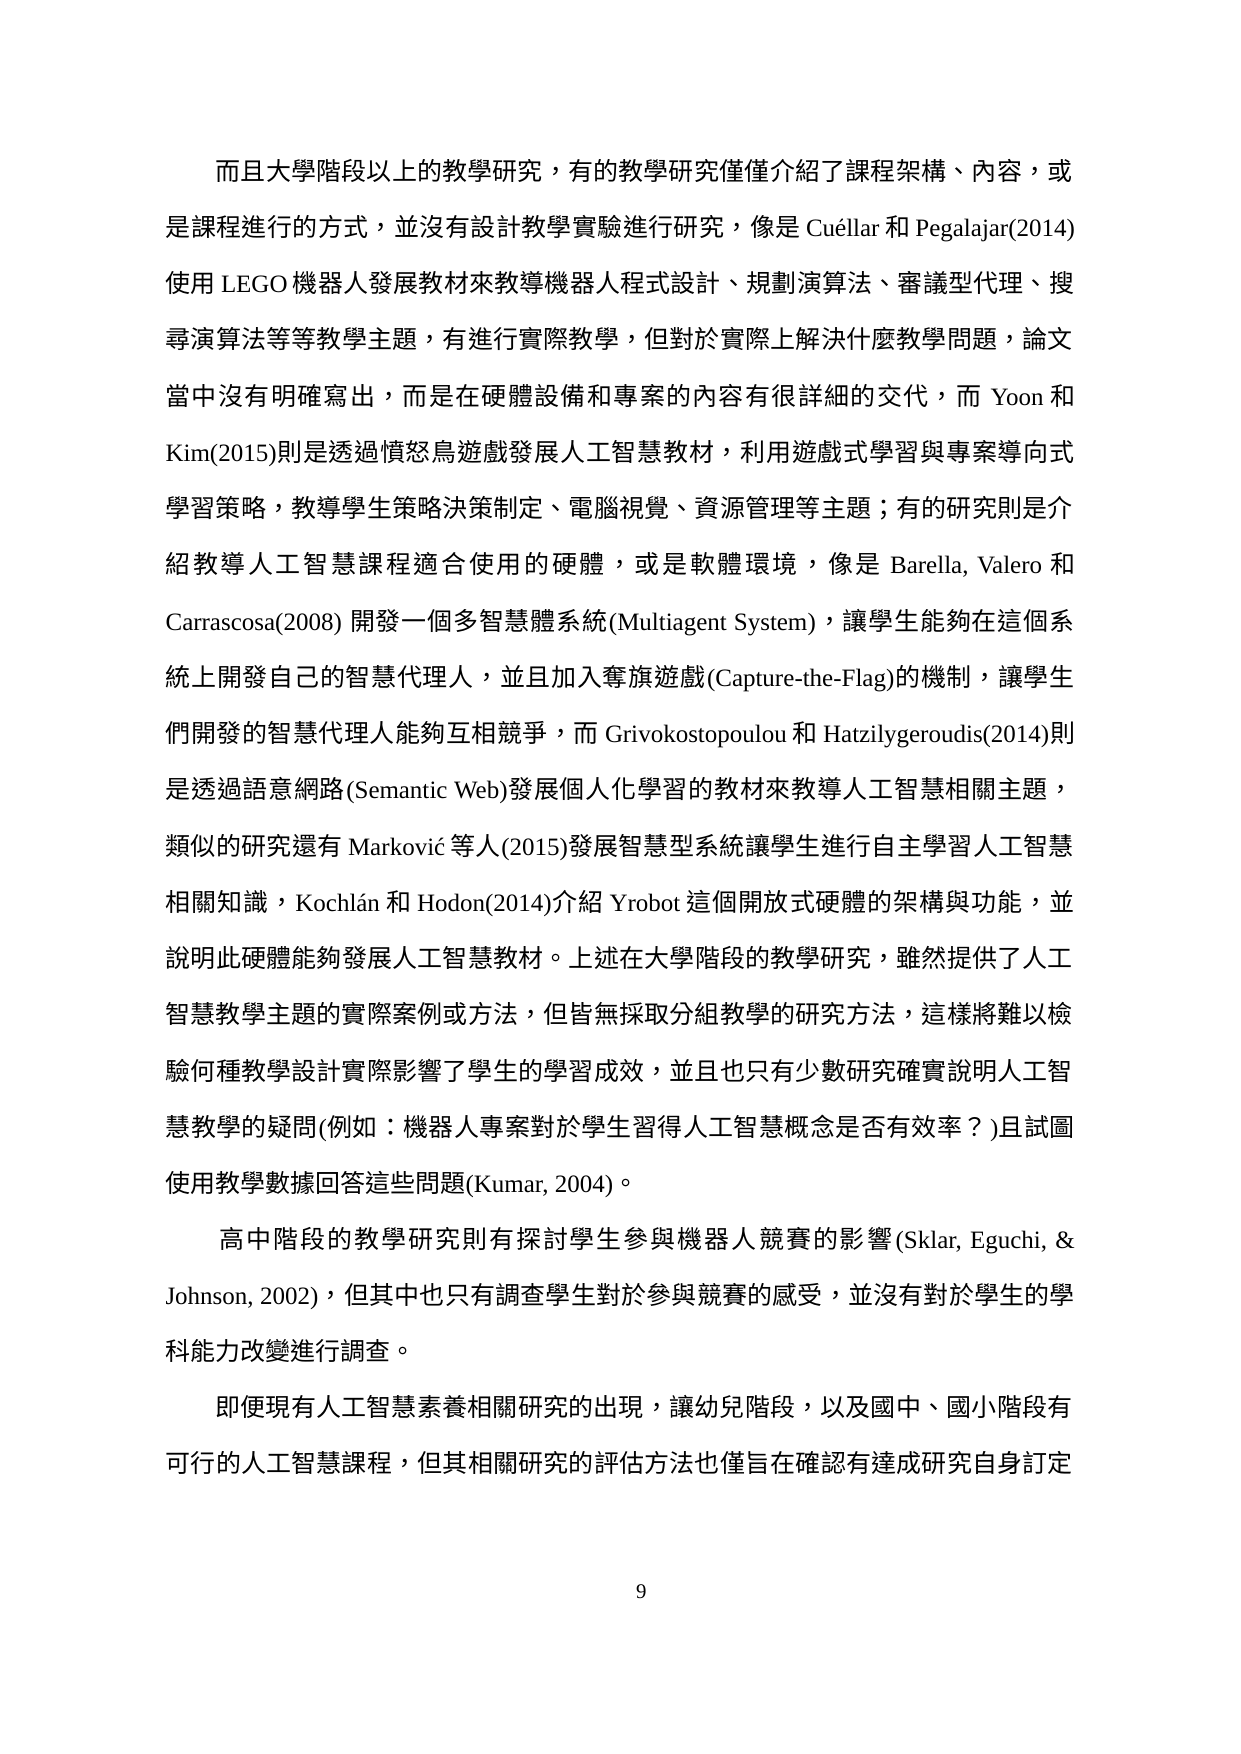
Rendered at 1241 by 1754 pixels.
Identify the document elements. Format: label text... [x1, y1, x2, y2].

text 高中階段的教學研究則有探討學生參與機器人競賽的影響(Sklar, Eguchi, & Johnson, 2002)，但其中也只有調查學生對於參與競賽的感受，並沒有對於學生的學科能力改變進行調查。 [165, 1219, 1075, 1369]
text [165, 1387, 1075, 1481]
text 而且大學階段以上的教學研究，有的教學研究僅僅介紹了課程架構、內容，或是課程進行的方式，並沒有設計教學實驗進行研究，像是Cuéllar和Pegalajar(2014)使用LEGO機器人發展教材來教導機器人程式設計、規劃演算法、審議型代理、搜尋演算法等等教學主題，有進行實際教學，但對於實際上解決什麼教學問題，論文當中沒有明確寫出，而是在硬體設備和專案的內容有很詳細的交代，而Yoon和Kim(2015)則是透過憤怒鳥遊戲發展人工智慧教材，利用遊戲式學習與專案導向式學習策略，教導學生策略決策制定、電腦視覺、資源管理等主題；有的研究則是介紹教導人工智慧課程適合使用的硬體，或是軟體環境，像是Barella, Valero和 Carrascosa(2008) 開發一個多智慧體系統(Multiagent System)，讓學生能夠在這個系統上開發自己的智慧代理人，並且加入奪旗遊戲(Capture-the-Flag)的機制，讓學生們開發的智慧代理人能夠互相競爭，而Grivokostopoulou和Hatzilygeroudis(2014)則是透過語意網路(Semantic Web)發展個人化學習的教材來教導人工智慧相關主題，類似的研究還有Marković等人(2015)發展智慧型系統讓學生進行自主學習人工智慧相關知識，Kochlán和Hodon(2014)介紹Yrobot這個開放式硬體的架構與功能，並說明此硬體能夠發展人工智慧教材。上述在大學階段的教學研究，雖然提供了人工智慧教學主題的實際案例或方法，但皆無採取分組教學的研究方法，這樣將難以檢驗何種教學設計實際影響了學生的學習成效，並且也只有少數研究確實說明人工智慧教學的疑問(例如：機器人專案對於學生習得人工智慧概念是否有效率？)且試圖使用教學數據回答這些問題(Kumar, 2004)。 [165, 151, 1075, 1201]
